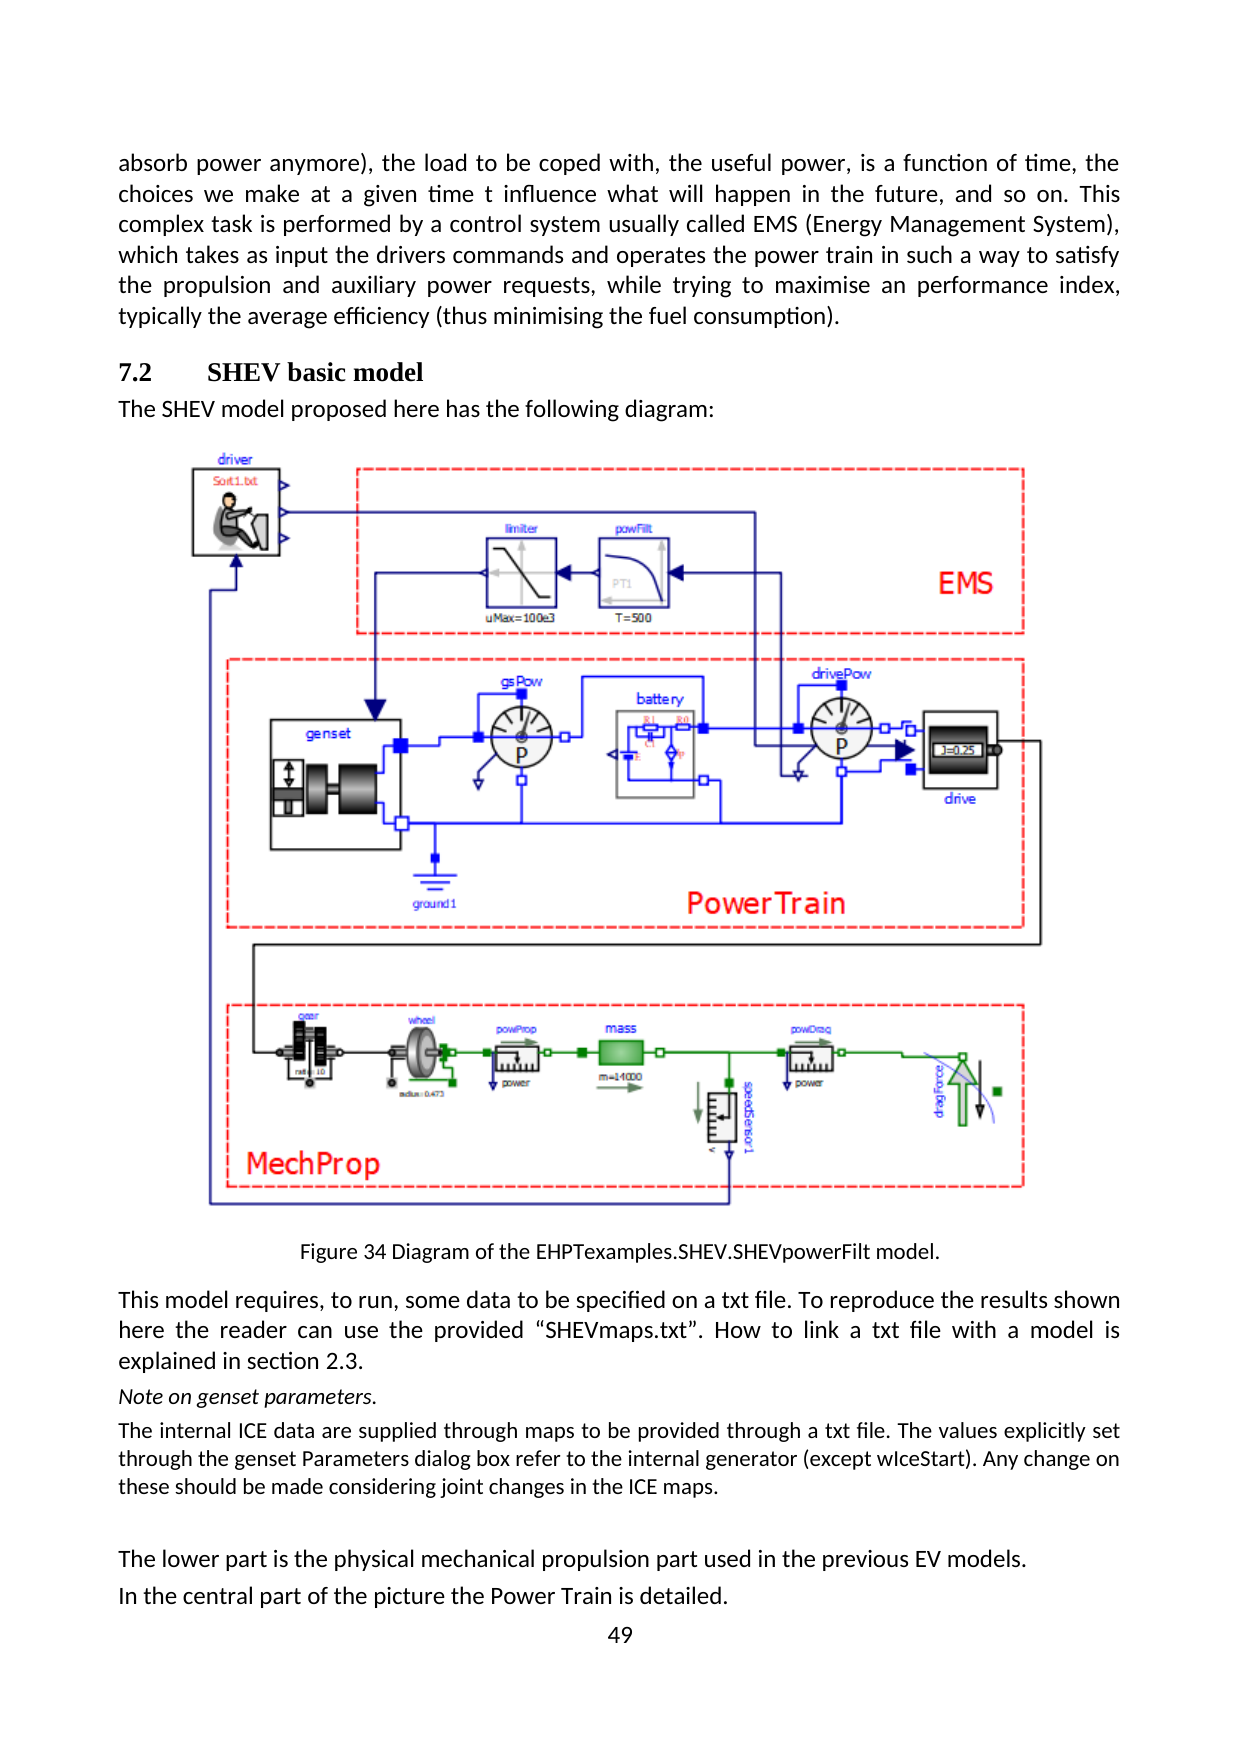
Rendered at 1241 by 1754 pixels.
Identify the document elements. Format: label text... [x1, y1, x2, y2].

text The SHEV model proposed here has the following diagram: [118, 393, 1122, 424]
text The lower part is the physical mechanical propulsion part used in the previous EV models. [118, 1543, 1122, 1574]
subtitle SHEV basic model [118, 356, 1122, 387]
text In the central part of the picture the Power Train is detailed. [118, 1580, 1122, 1611]
text Note on genset parameters. [118, 1382, 1122, 1410]
text Figure 34 Diagram of the EHPTexamples.SHEV.SHEVpowerFilt model. [118, 1237, 1122, 1265]
picture [172, 430, 1068, 1231]
text This model requires, to run, some data to be specified on a txt file. To reproduce the results shown here the reader can use the provided “SHEVmaps.txt”. How to link a txt file with a model is explained in section 2.3. [118, 1284, 1122, 1376]
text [118, 148, 1122, 331]
text The internal ICE data are supplied through maps to be provided through a txt file. The values explicitly set through the genset Parameters dialog box refer to the internal generator (except wIceStart). Any change on these should be made considering joint changes in the ICE maps. [118, 1416, 1122, 1500]
